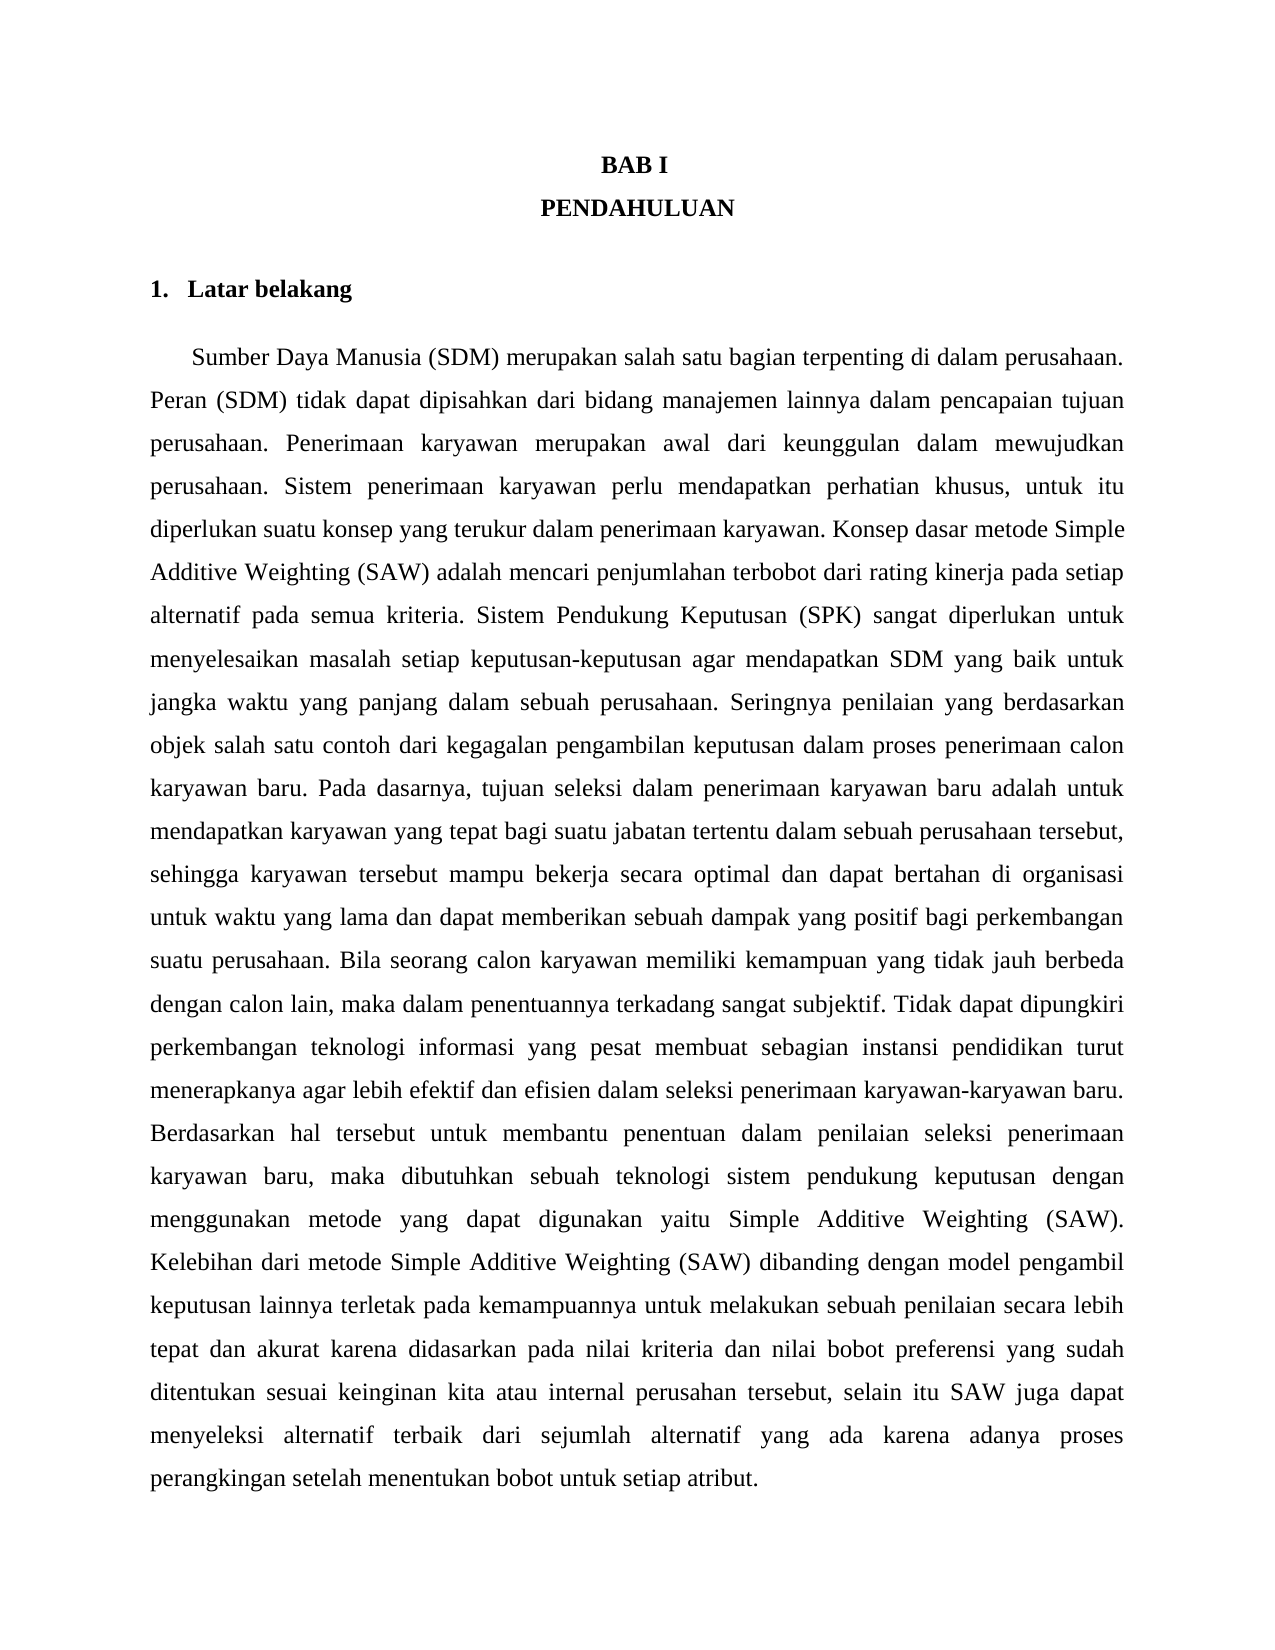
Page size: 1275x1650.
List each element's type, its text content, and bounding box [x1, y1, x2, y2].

text BAB I [150, 150, 1125, 179]
text PENDAHULUAN [150, 193, 1125, 222]
list Latar belakang [150, 274, 1125, 302]
text Sumber Daya Manusia (SDM) merupakan salah satu bagian terpenting di dalam perusahaan. Peran (SDM) tidak dapat dipisahkan dari bidang manajemen lainnya dalam pencapaian tujuan perusahaan. Penerimaan karyawan merupakan awal dari keunggulan dalam mewujudkan perusahaan. Sistem penerimaan karyawan perlu mendapatkan perhatian khusus, untuk itu diperlukan suatu konsep yang terukur dalam penerimaan karyawan. Konsep dasar metode Simple Additive Weighting (SAW) adalah mencari penjumlahan terbobot dari rating kinerja pada setiap alternatif pada semua kriteria. Sistem Pendukung Keputusan (SPK) sangat diperlukan untuk menyelesaikan masalah setiap keputusan-keputusan agar mendapatkan SDM yang baik untuk jangka waktu yang panjang dalam sebuah perusahaan. Seringnya penilaian yang berdasarkan objek salah satu contoh dari kegagalan pengambilan keputusan dalam proses penerimaan calon karyawan baru. Pada dasarnya, tujuan seleksi dalam penerimaan karyawan baru adalah untuk mendapatkan karyawan yang tepat bagi suatu jabatan tertentu dalam sebuah perusahaan tersebut, sehingga karyawan tersebut mampu bekerja secara optimal dan dapat bertahan di organisasi untuk waktu yang lama dan dapat memberikan sebuah dampak yang positif bagi perkembangan suatu perusahaan. Bila seorang calon karyawan memiliki kemampuan yang tidak jauh berbeda dengan calon lain, maka dalam penentuannya terkadang sangat subjektif. Tidak dapat dipungkiri perkembangan teknologi informasi yang pesat membuat sebagian instansi pendidikan turut menerapkanya agar lebih efektif dan efisien dalam seleksi penerimaan karyawan-karyawan baru. Berdasarkan hal tersebut untuk membantu penentuan dalam penilaian seleksi penerimaan karyawan baru, maka dibutuhkan sebuah teknologi sistem pendukung keputusan dengan menggunakan metode yang dapat digunakan yaitu Simple Additive Weighting (SAW). Kelebihan dari metode Simple Additive Weighting (SAW) dibanding dengan model pengambil keputusan lainnya terletak pada kemampuannya untuk melakukan sebuah penilaian secara lebih tepat dan akurat karena didasarkan pada nilai kriteria dan nilai bobot preferensi yang sudah ditentukan sesuai keinginan kita atau internal perusahan tersebut, selain itu SAW juga dapat menyeleksi alternatif terbaik dari sejumlah alternatif yang ada karena adanya proses perangkingan setelah menentukan bobot untuk setiap atribut. [150, 342, 1125, 1492]
